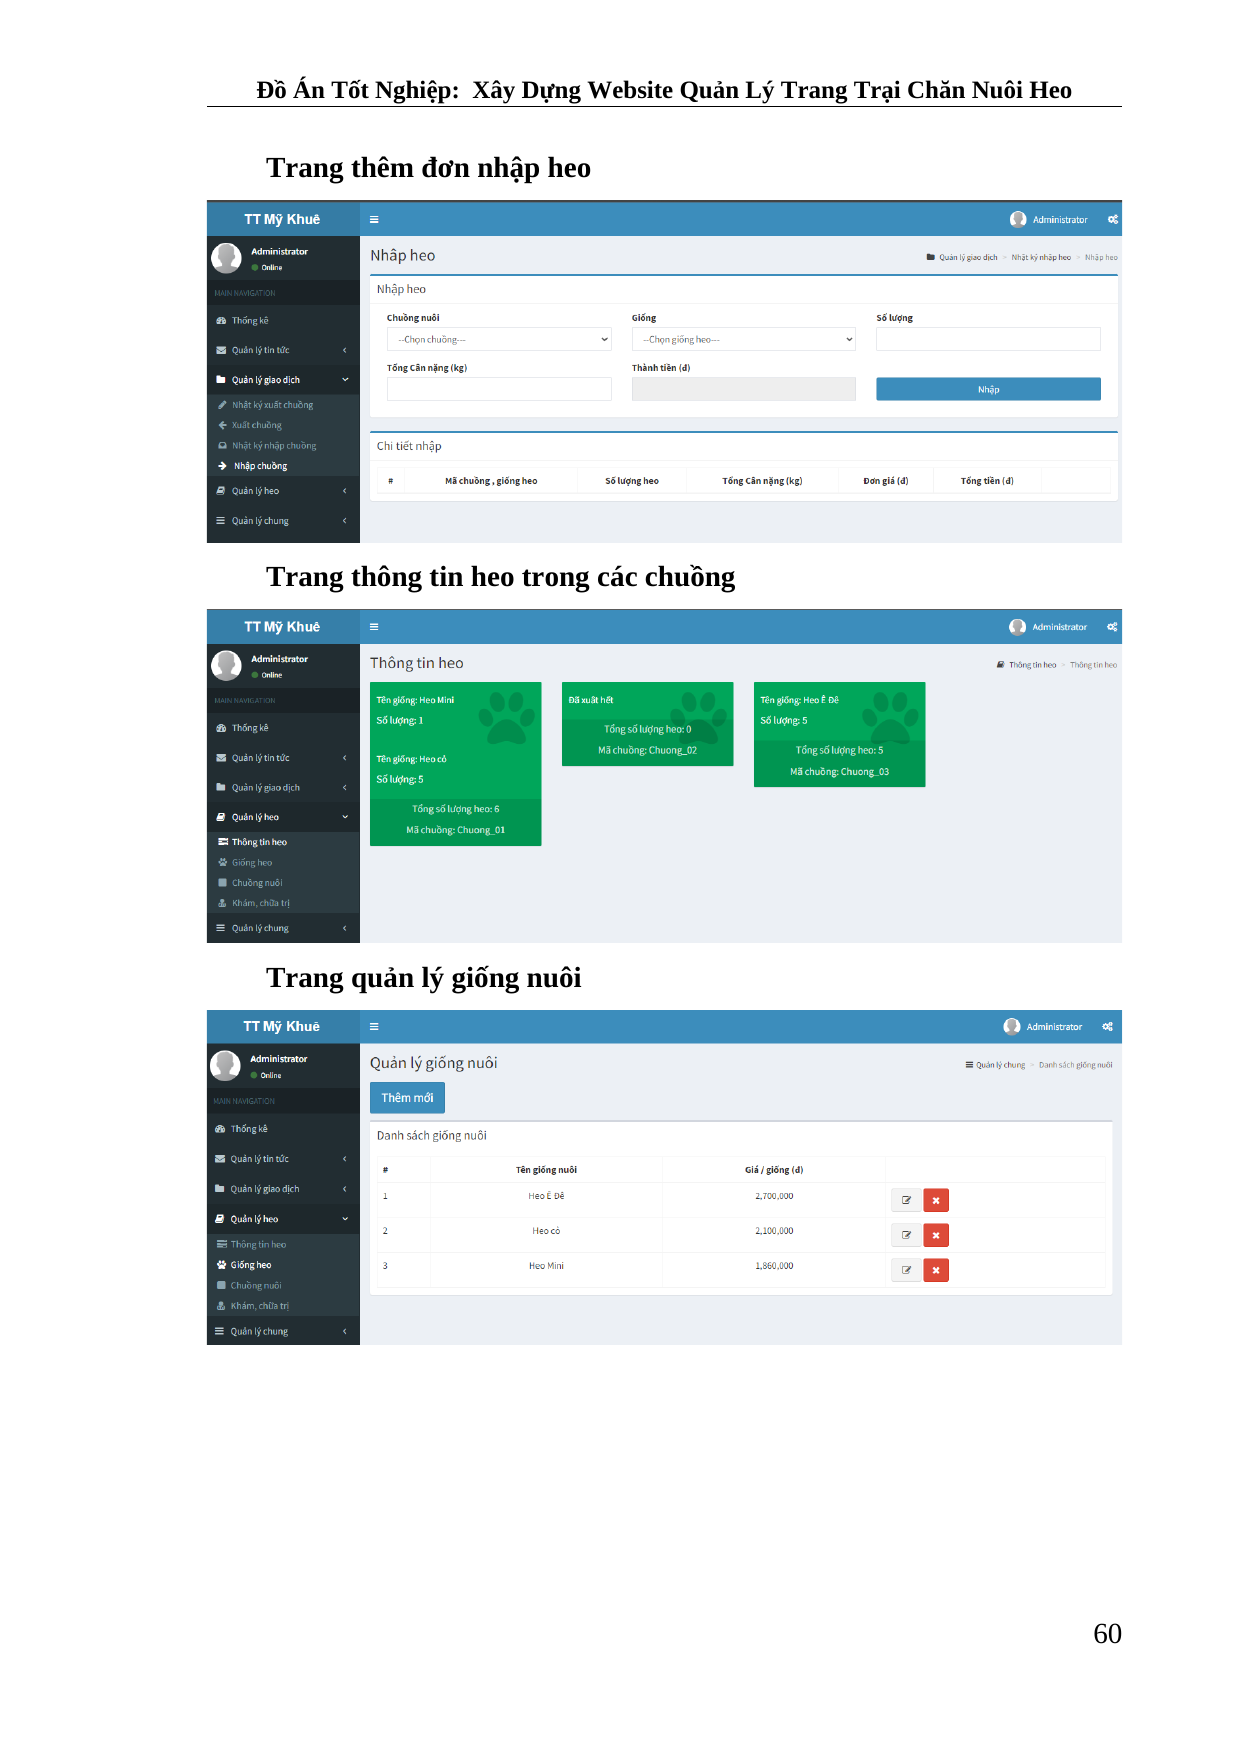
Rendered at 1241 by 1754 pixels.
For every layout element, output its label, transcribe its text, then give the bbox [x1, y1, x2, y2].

picture [206, 609, 1123, 943]
picture [206, 1010, 1123, 1345]
text Trang thêm đơn nhập heo [207, 150, 1122, 183]
text Trang thông tin heo trong các chuồng [207, 559, 1122, 593]
text Trang quản lý giống nuôi [207, 960, 1122, 993]
picture [206, 200, 1123, 543]
